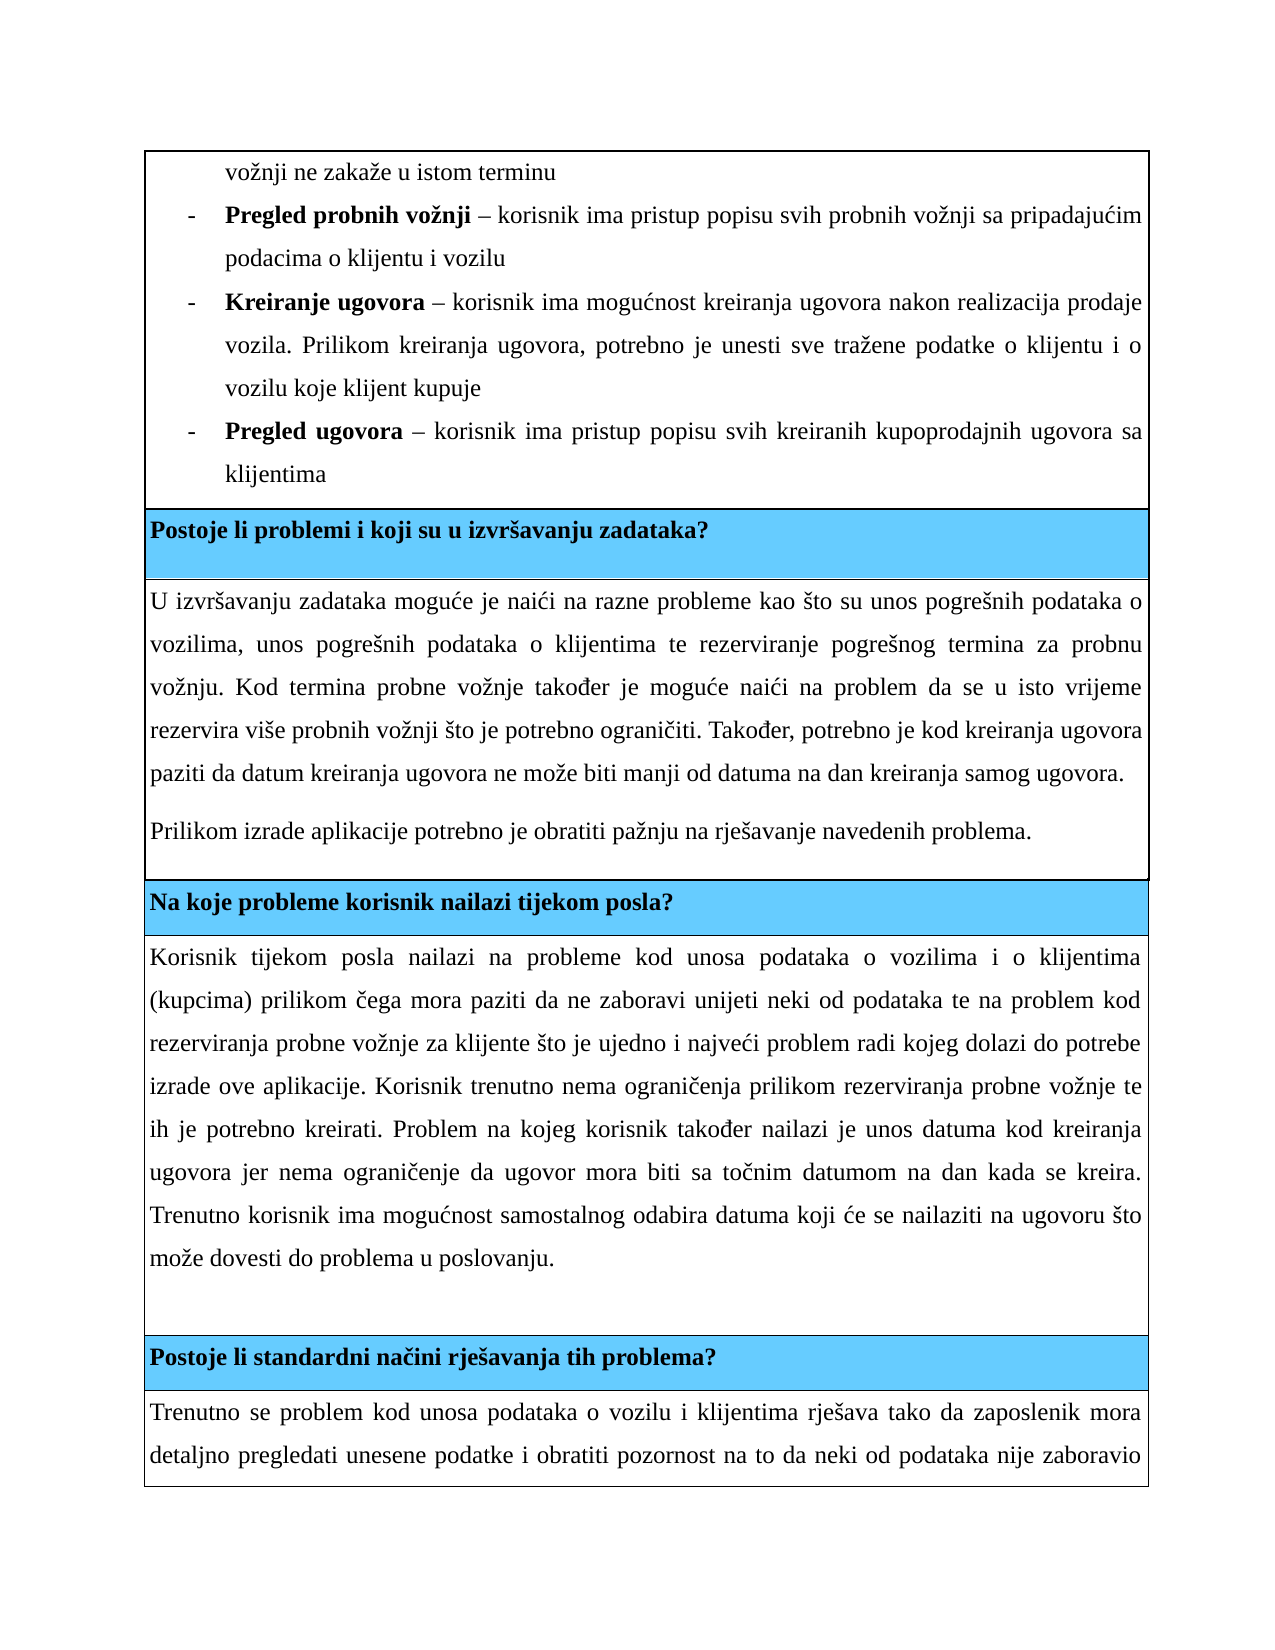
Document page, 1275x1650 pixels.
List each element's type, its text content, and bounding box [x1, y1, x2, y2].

table_cell Postoje li problemi i koji su u izvršavanju zadataka? [146, 510, 1148, 578]
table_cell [146, 152, 1148, 508]
table_cell U izvršavanju zadataka moguće je naići na razne probleme kao što su unos pogrešnih podataka o vozilima, unos pogrešnih podataka o klijentima te rezerviranje pogrešnog termina za probnu vožnju. Kod termina probne vožnje također je moguće naići na problem da se u isto vrijeme rezervira više probnih vožnji što je potrebno ograničiti. Također, potrebno je kod kreiranja ugovora paziti da datum kreiranja ugovora ne može biti manji od datuma na dan kreiranja samog ugovora. Prilikom izrade aplikacije potrebno je obratiti pažnju na rješavanje navedenih problema. [146, 580, 1148, 879]
table_cell Postoje li standardni načini rješavanja tih problema? [145, 1336, 1148, 1390]
table_cell Korisnik tijekom posla nailazi na probleme kod unosa podataka o vozilima i o klijentima (kupcima) prilikom čega mora paziti da ne zaboravi unijeti neki od podataka te na problem kod rezerviranja probne vožnje za klijente što je ujedno i najveći problem radi kojeg dolazi do potrebe izrade ove aplikacije. Korisnik trenutno nema ograničenja prilikom rezerviranja probne vožnje te ih je potrebno kreirati. Problem na kojeg korisnik također nailazi je unos datuma kod kreiranja ugovora jer nema ograničenje da ugovor mora biti sa točnim datumom na dan kada se kreira. Trenutno korisnik ima mogućnost samostalnog odabira datuma koji će se nailaziti na ugovoru što može dovesti do problema u poslovanju. [145, 936, 1148, 1335]
table_cell Na koje probleme korisnik nailazi tijekom posla? [145, 881, 1148, 935]
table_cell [145, 1391, 1148, 1486]
